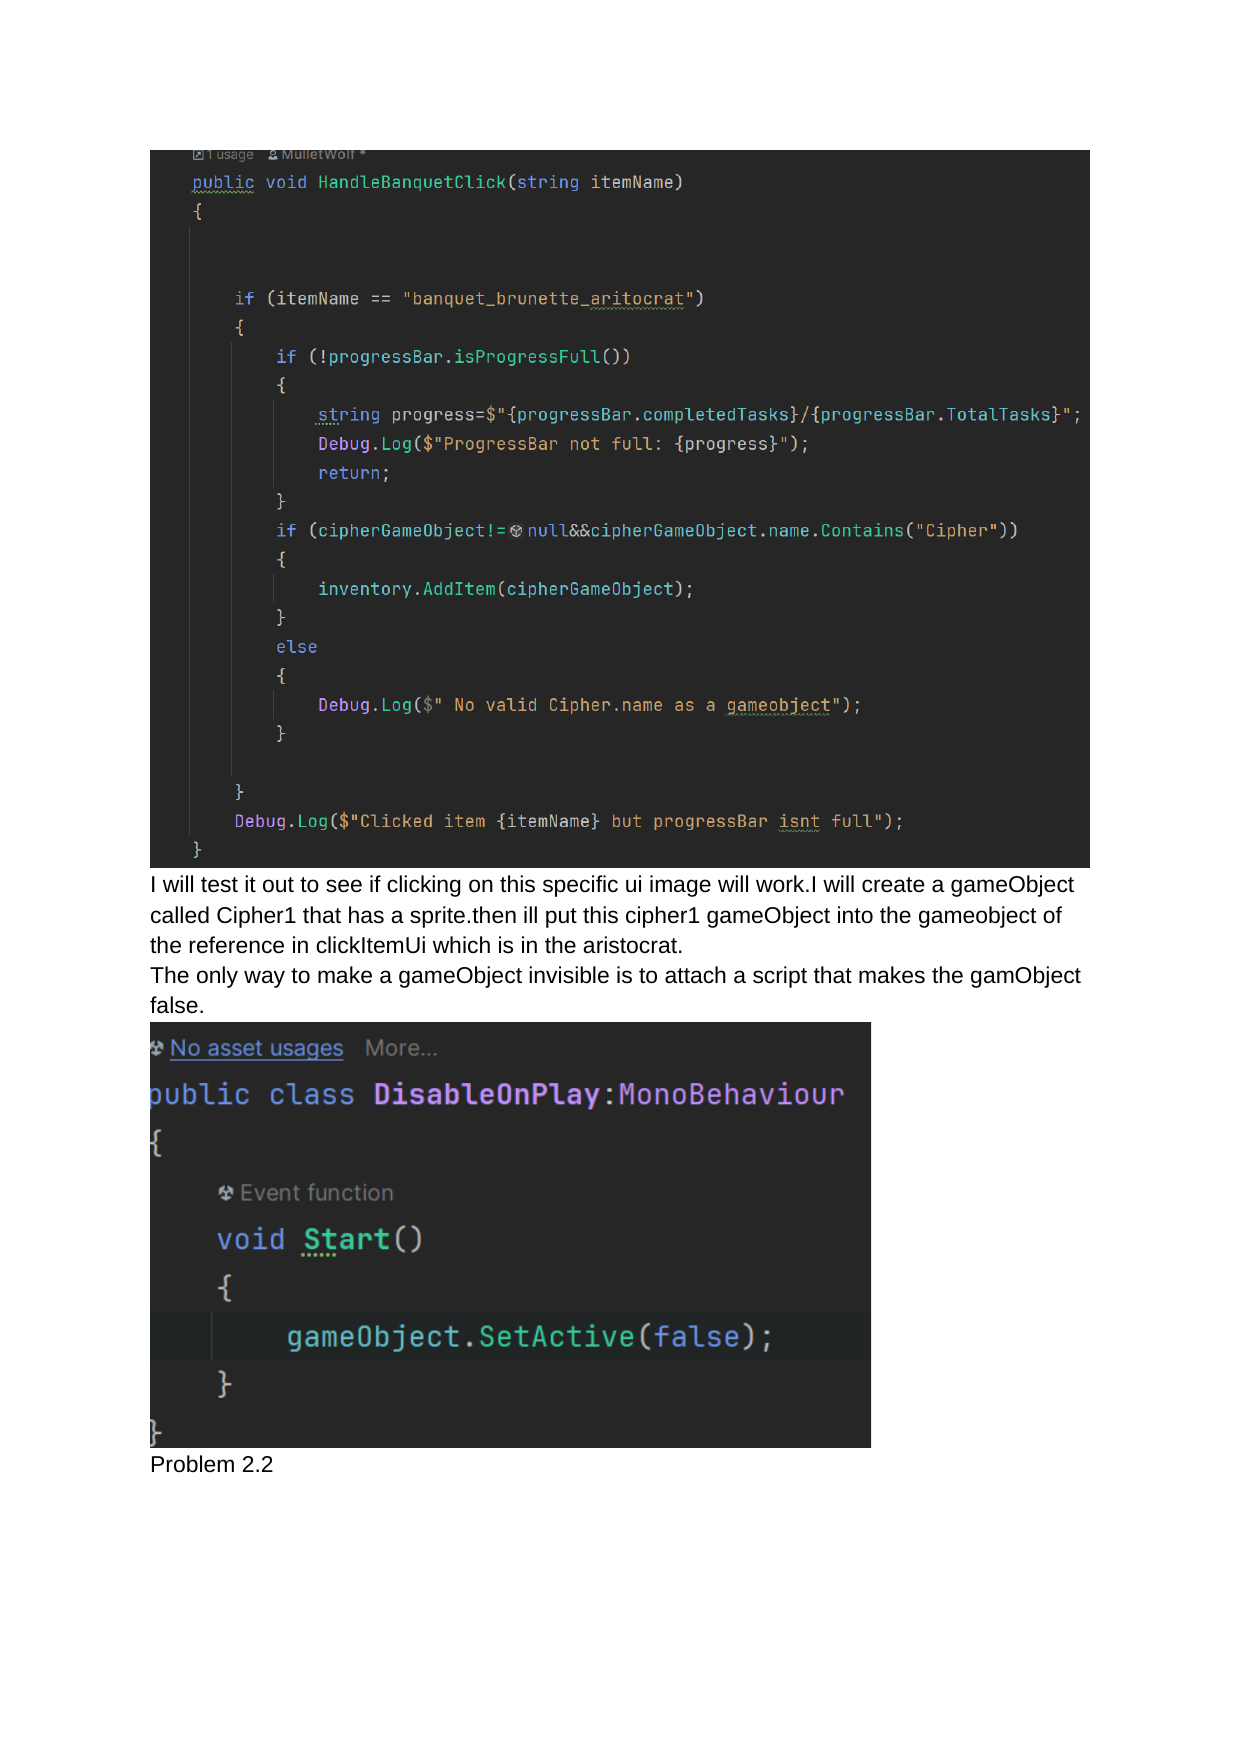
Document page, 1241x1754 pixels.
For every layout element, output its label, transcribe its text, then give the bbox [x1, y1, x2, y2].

text I will test it out to see if clicking on this specific ui image will work.I will create a gameObject called Cipher1 that has a sprite.then ill put this cipher1 gameObject into the gameobject of the reference in clickItemUi which is in the aristocrat. [150, 871, 1090, 958]
picture [150, 150, 1090, 868]
text Problem 2.2 [150, 1451, 1090, 1478]
picture [150, 1022, 872, 1448]
text The only way to make a gameObject invisible is to attach a script that makes the gamObject false. [150, 962, 1090, 1018]
